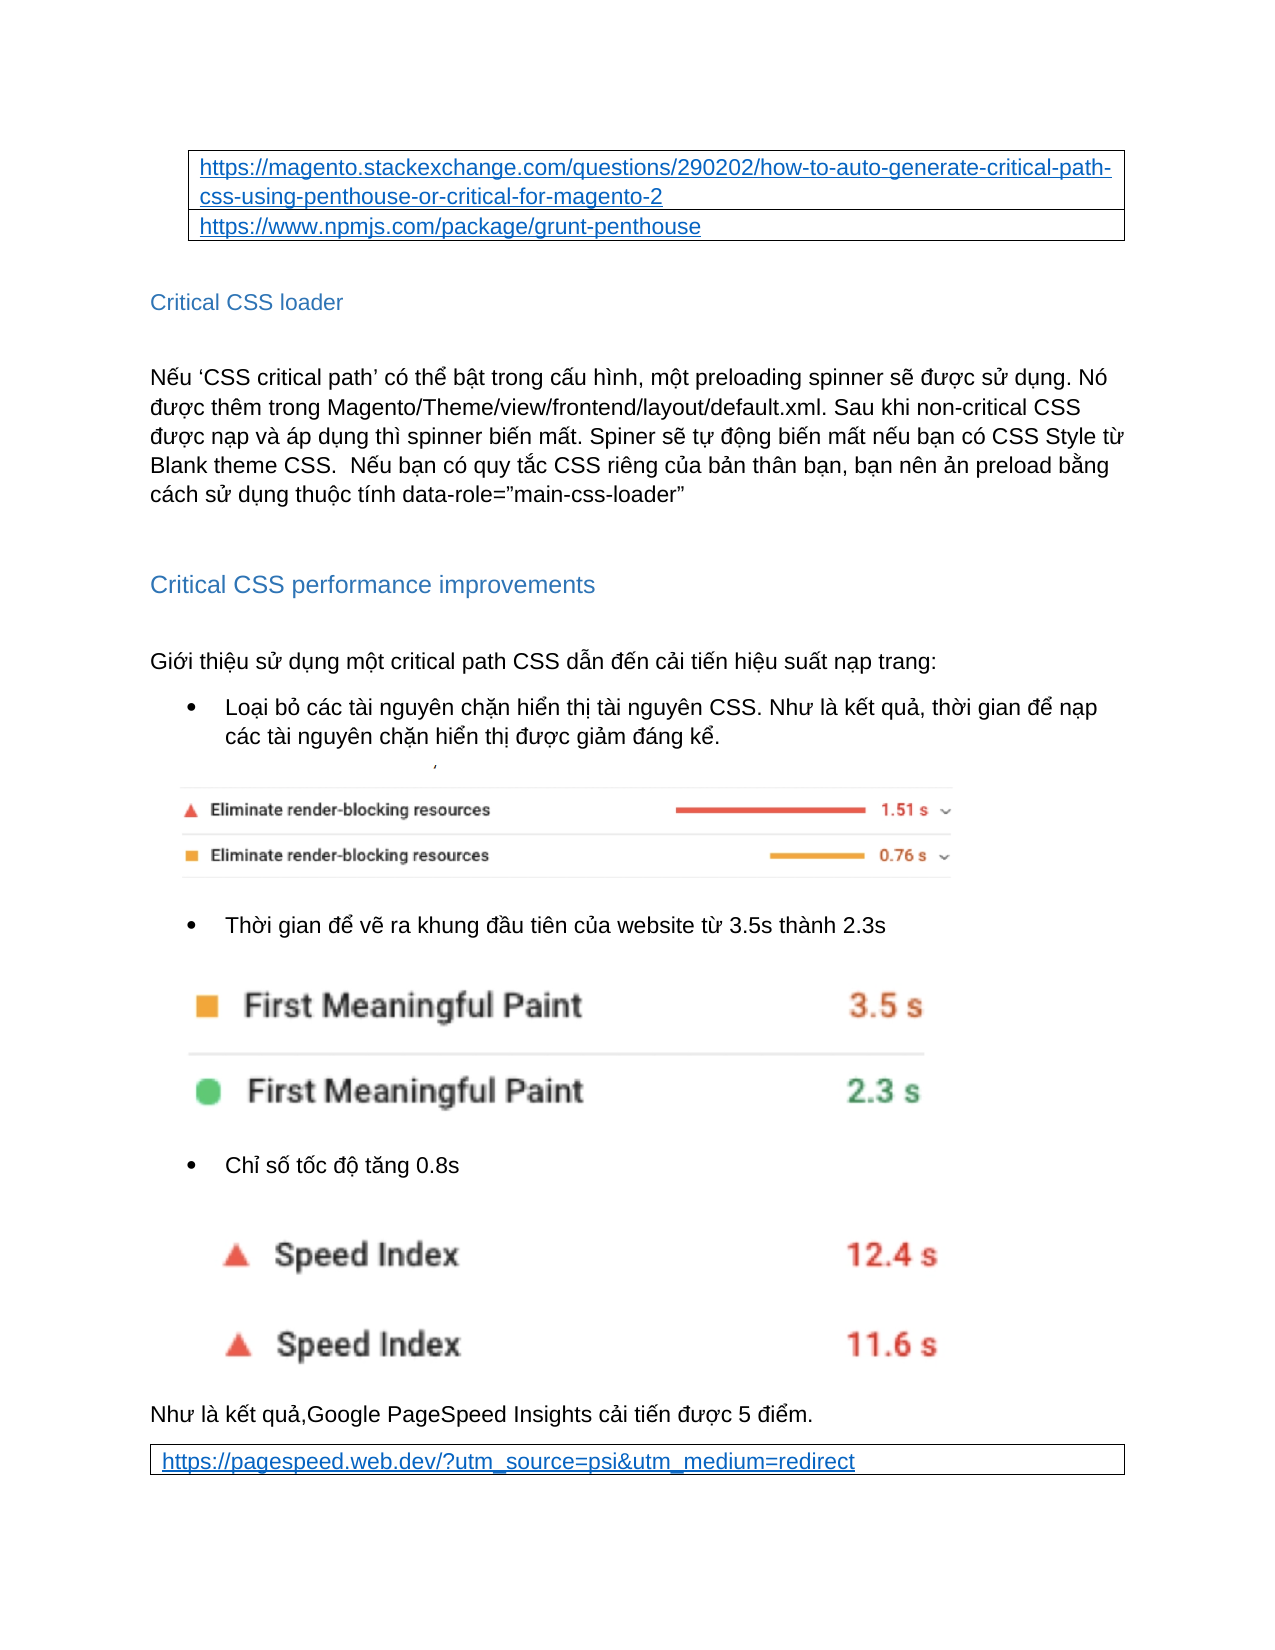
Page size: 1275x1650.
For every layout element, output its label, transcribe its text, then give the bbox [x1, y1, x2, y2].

table_cell https://magento.stackexchange.com/questions/290202/how-to-auto-generate-critical-path-css-using-penthouse-or-critical-for-magento-2 [189, 151, 1124, 209]
picture [150, 1195, 971, 1382]
subtitle Critical CSS performance improvements [150, 570, 1125, 599]
list Thời gian để vẽ ra khung đầu tiên của website từ 3.5s thành 2.3s [187, 909, 1125, 938]
text Như là kết quả,Google PageSpeed Insights cải tiến được 5 điểm. [150, 1398, 1125, 1427]
picture [150, 954, 961, 1133]
list Chỉ số tốc độ tăng 0.8s [187, 1149, 1125, 1179]
subtitle Critical CSS loader [150, 286, 1125, 316]
table_cell https://www.npmjs.com/package/grunt-penthouse [189, 210, 1124, 239]
table_header https://pagespeed.web.dev/?utm_source=psi&utm_medium=redirect [151, 1445, 1124, 1474]
picture [150, 765, 965, 893]
text Giới thiệu sử dụng một critical path CSS dẫn đến cải tiến hiệu suất nạp trang: [150, 645, 1125, 674]
text Nếu ‘CSS critical path’ có thể bật trong cấu hình, một preloading spinner sẽ được sử dụng. Nó được thêm trong Magento/Theme/view/frontend/layout/default.xml. Sau khi non-critical CSS được nạp và áp dụng thì spinner biến mất. Spiner sẽ tự động biến mất nếu bạn có CSS Style từ Blank theme CSS. Nếu bạn có quy tắc CSS riêng của bản thân bạn, bạn nên ản preload bằng cách sử dụng thuộc tính data-role=”main-css-loader” [150, 361, 1125, 507]
list Loại bỏ các tài nguyên chặn hiển thị tài nguyên CSS. Như là kết quả, thời gian để nạp các tài nguyên chặn hiển thị được giảm đáng kể. [187, 691, 1125, 749]
